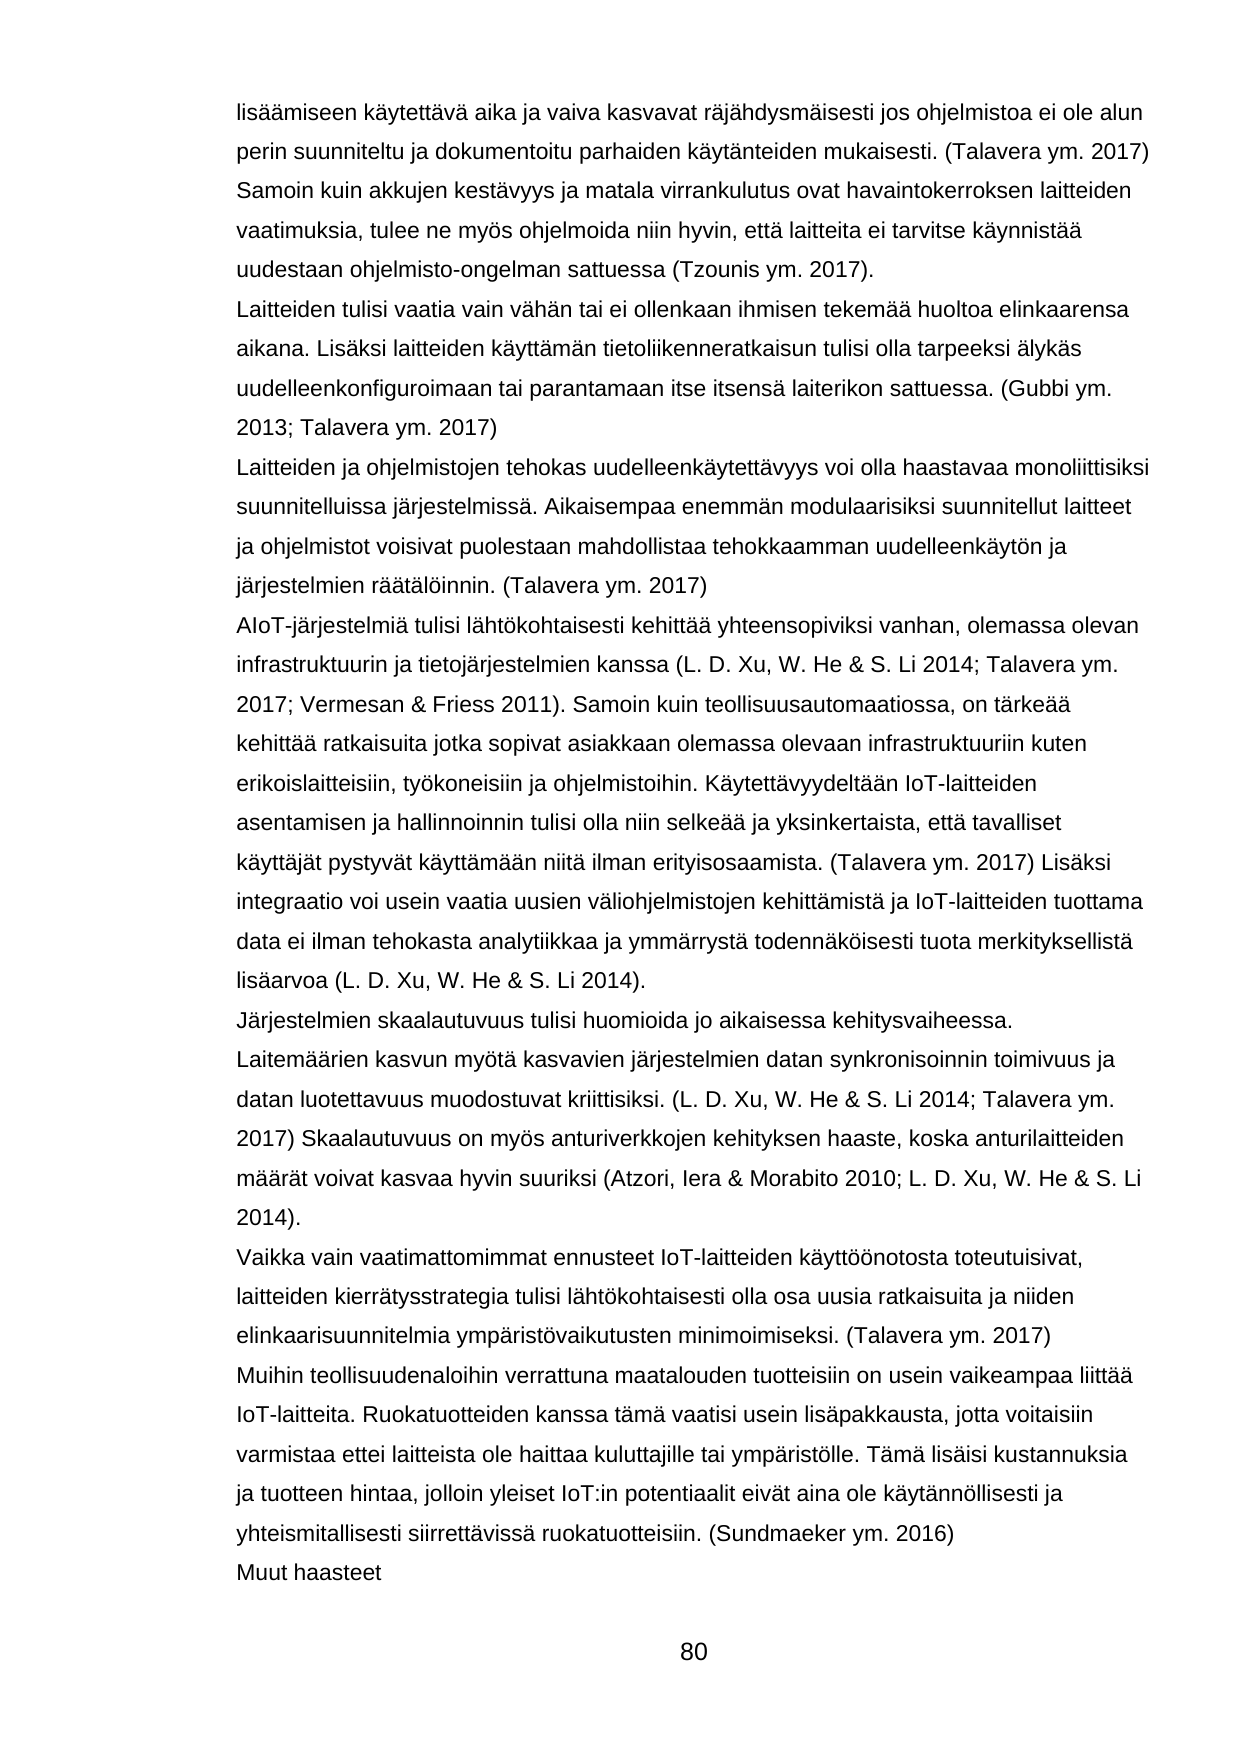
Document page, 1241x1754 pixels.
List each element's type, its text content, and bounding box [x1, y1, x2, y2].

text Järjestelmien skaalautuvuus tulisi huomioida jo aikaisessa kehitysvaiheessa. Laitemäärien kasvun myötä kasvavien järjestelmien datan synkronisoinnin toimivuus ja datan luotettavuus muodostuvat kriittisiksi. (L. D. Xu, W. He & S. Li 2014; Talavera ym. 2017) Skaalautuvuus on myös anturiverkkojen kehityksen haaste, koska anturilaitteiden määrät voivat kasvaa hyvin suuriksi (Atzori, Iera & Morabito 2010; L. D. Xu, W. He & S. Li 2014). [236, 1007, 1152, 1230]
text Muihin teollisuudenaloihin verrattuna maatalouden tuotteisiin on usein vaikeampaa liittää IoT-laitteita. Ruokatuotteiden kanssa tämä vaatisi usein lisäpakkausta, jotta voitaisiin varmistaa ettei laitteista ole haittaa kuluttajille tai ympäristölle. Tämä lisäisi kustannuksia ja tuotteen hintaa, jolloin yleiset IoT:in potentiaalit eivät aina ole käytännöllisesti ja yhteismitallisesti siirrettävissä ruokatuotteisiin. (Sundmaeker ym. 2016) [236, 1362, 1152, 1546]
text Laitteiden tulisi vaatia vain vähän tai ei ollenkaan ihmisen tekemää huoltoa elinkaarensa aikana. Lisäksi laitteiden käyttämän tietoliikenneratkaisun tulisi olla tarpeeksi älykäs uudelleenkonfiguroimaan tai parantamaan itse itsensä laiterikon sattuessa. (Gubbi ym. 2013; Talavera ym. 2017) [236, 296, 1152, 441]
text AIoT-järjestelmiä tulisi lähtökohtaisesti kehittää yhteensopiviksi vanhan, olemassa olevan infrastruktuurin ja tietojärjestelmien kanssa (L. D. Xu, W. He & S. Li 2014; Talavera ym. 2017; Vermesan & Friess 2011). Samoin kuin teollisuusautomaatiossa, on tärkeää kehittää ratkaisuita jotka sopivat asiakkaan olemassa olevaan infrastruktuuriin kuten erikoislaitteisiin, työkoneisiin ja ohjelmistoihin. Käytettävyydeltään IoT-laitteiden asentamisen ja hallinnoinnin tulisi olla niin selkeää ja yksinkertaista, että tavalliset käyttäjät pystyvät käyttämään niitä ilman erityisosaamista. (Talavera ym. 2017) Lisäksi integraatio voi usein vaatia uusien väliohjelmistojen kehittämistä ja IoT-laitteiden tuottama data ei ilman tehokasta analytiikkaa ja ymmärrystä todennäköisesti tuota merkityksellistä lisäarvoa (L. D. Xu, W. He & S. Li 2014). [236, 612, 1152, 993]
text Muut haasteet [236, 1559, 1152, 1586]
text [236, 98, 1152, 283]
text Laitteiden ja ohjelmistojen tehokas uudelleenkäytettävyys voi olla haastavaa monoliittisiksi suunnitelluissa järjestelmissä. Aikaisempaa enemmän modulaarisiksi suunnitellut laitteet ja ohjelmistot voisivat puolestaan mahdollistaa tehokkaamman uudelleenkäytön ja järjestelmien räätälöinnin. (Talavera ym. 2017) [236, 454, 1152, 599]
text Vaikka vain vaatimattomimmat ennusteet IoT-laitteiden käyttöönotosta toteutuisivat, laitteiden kierrätysstrategia tulisi lähtökohtaisesti olla osa uusia ratkaisuita ja niiden elinkaarisuunnitelmia ympäristövaikutusten minimoimiseksi. (Talavera ym. 2017) [236, 1243, 1152, 1349]
